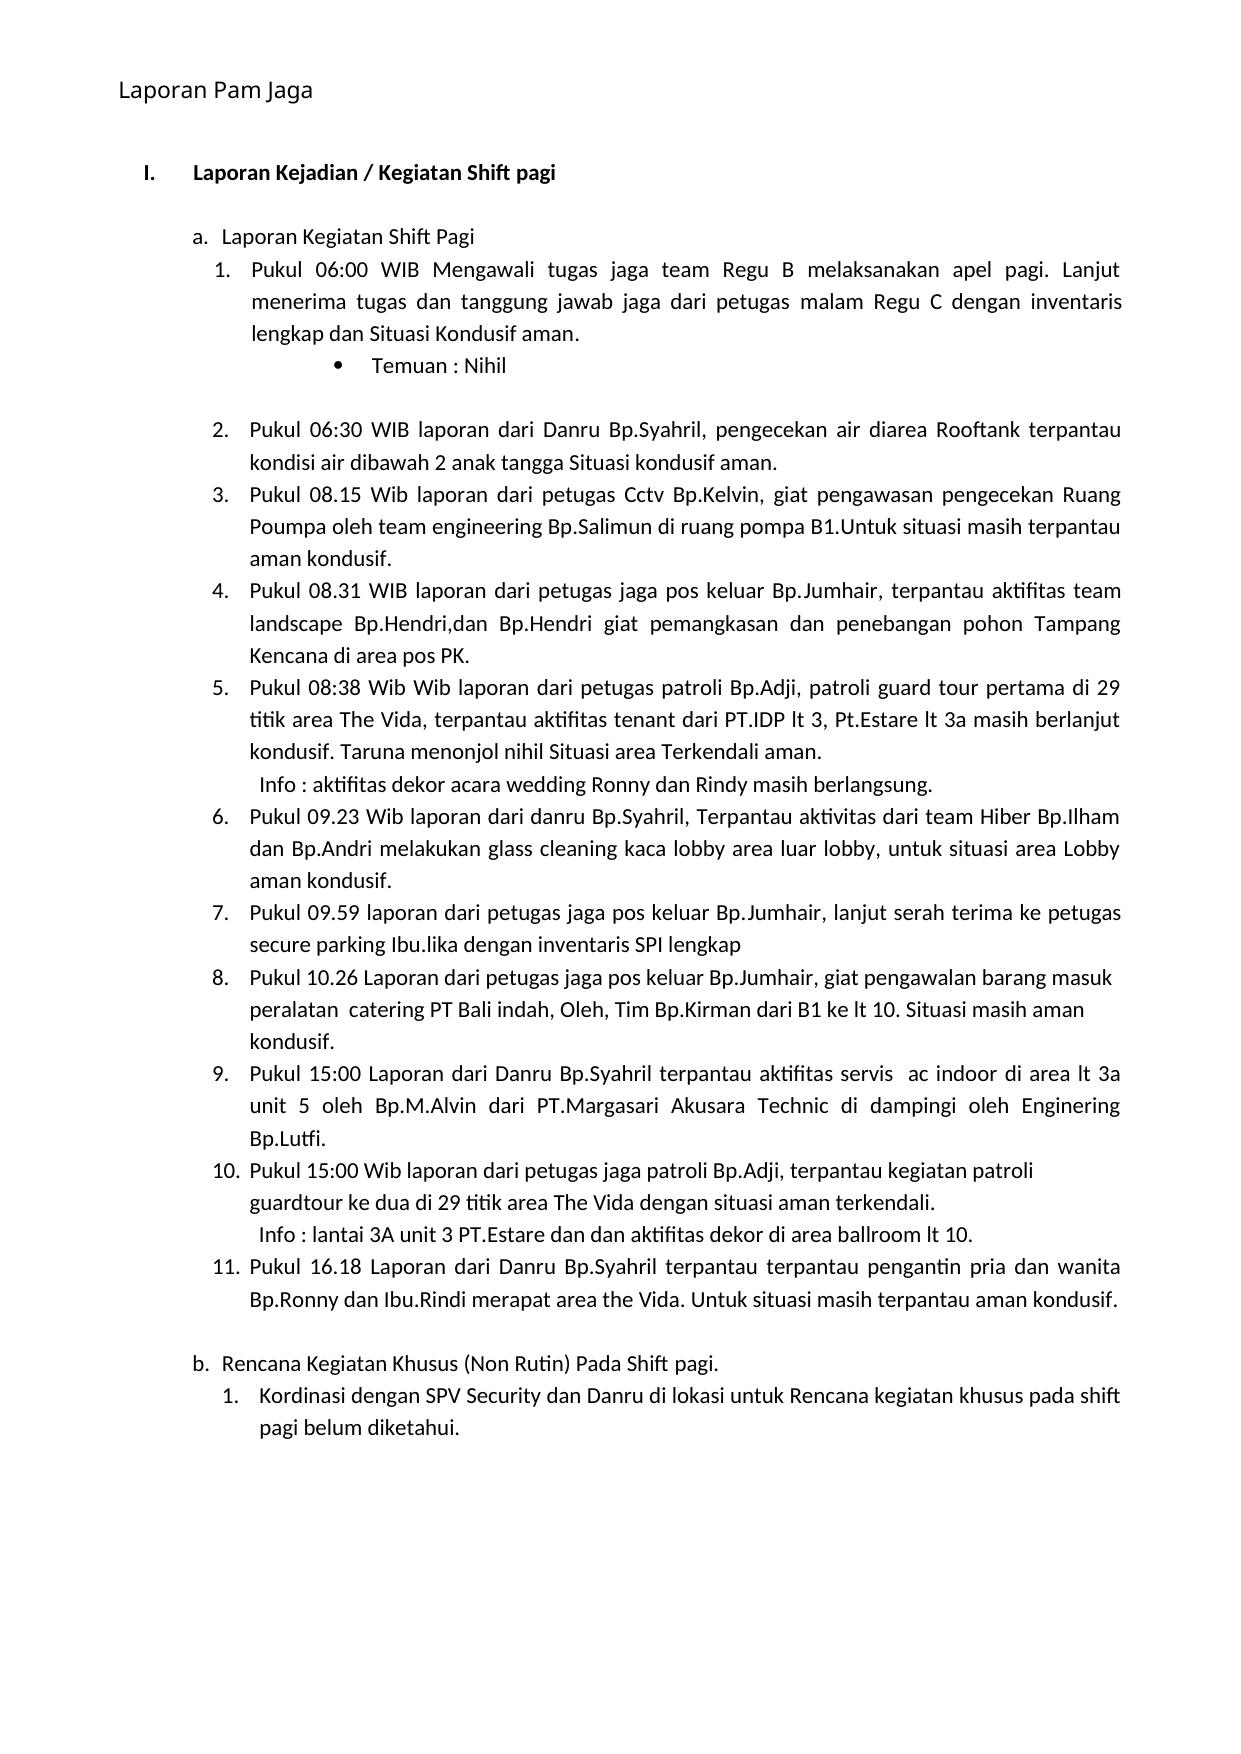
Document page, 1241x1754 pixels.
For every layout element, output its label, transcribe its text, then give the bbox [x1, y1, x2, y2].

list Pukul 08.15 Wib laporan dari petugas Cctv Bp.Kelvin, giat pengawasan pengecekan Ruang Poumpa oleh team engineering Bp.Salimun di ruang pompa B1.Untuk situasi masih terpantau aman kondusif. [212, 480, 1122, 572]
list Info : aktifitas dekor acara wedding Ronny dan Rindy masih berlangsung. [259, 770, 1122, 798]
list Pukul 09.59 laporan dari petugas jaga pos keluar Bp.Jumhair, lanjut serah terima ke petugas secure parking Ibu.lika dengan inventaris SPI lengkap [212, 898, 1122, 959]
list Info : lantai 3A unit 3 PT.Estare dan dan aktifitas dekor di area ballroom lt 10. [259, 1220, 1122, 1248]
list Pukul 08.31 WIB laporan dari petugas jaga pos keluar Bp.Jumhair, terpantau aktifitas team landscape Bp.Hendri,dan Bp.Hendri giat pemangkasan dan penebangan pohon Tampang Kencana di area pos PK. [212, 577, 1122, 669]
list Temuan : Nihil [334, 351, 1122, 379]
list Pukul 08:38 Wib Wib laporan dari petugas patroli Bp.Adji, patroli guard tour pertama di 29 titik area The Vida, terpantau aktifitas tenant dari PT.IDP lt 3, Pt.Estare lt 3a masih berlanjut kondusif. Taruna menonjol nihil Situasi area Terkendali aman. [212, 673, 1122, 766]
list Pukul 16.18 Laporan dari Danru Bp.Syahril terpantau terpantau pengantin pria dan wanita Bp.Ronny dan Ibu.Rindi merapat area the Vida. Untuk situasi masih terpantau aman kondusif. [212, 1252, 1122, 1313]
list Rencana Kegiatan Khusus (Non Rutin) Pada Shift pagi. [192, 1349, 1122, 1377]
list Kordinasi dengan SPV Security dan Danru di lokasi untuk Rencana kegiatan khusus pada shift pagi belum diketahui. [222, 1381, 1122, 1441]
list Laporan Kegiatan Shift Pagi [192, 222, 1122, 251]
list Pukul 09.23 Wib laporan dari danru Bp.Syahril, Terpantau aktivitas dari team Hiber Bp.Ilham dan Bp.Andri melakukan glass cleaning kaca lobby area luar lobby, untuk situasi area Lobby aman kondusif. [212, 802, 1122, 894]
list Pukul 06:30 WIB laporan dari Danru Bp.Syahril, pengecekan air diarea Rooftank terpantau kondisi air dibawah 2 anak tangga Situasi kondusif aman. [212, 416, 1122, 476]
list Pukul 15:00 Laporan dari Danru Bp.Syahril terpantau aktifitas servis ac indoor di area lt 3a unit 5 oleh Bp.M.Alvin dari PT.Margasari Akusara Technic di dampingi oleh Enginering Bp.Lutfi. [212, 1059, 1122, 1152]
list Laporan Kejadian / Kegiatan Shift pagi [156, 158, 1122, 186]
list Pukul 15:00 Wib laporan dari petugas jaga patroli Bp.Adji, terpantau kegiatan patroli guardtour ke dua di 29 titik area The Vida dengan situasi aman terkendali. [212, 1156, 1122, 1216]
list Pukul 06:00 WIB Mengawali tugas jaga team Regu B melaksanakan apel pagi. Lanjut menerima tugas dan tanggung jawab jaga dari petugas malam Regu C dengan inventaris lengkap dan Situasi Kondusif aman. [213, 255, 1122, 347]
list Pukul 10.26 Laporan dari petugas jaga pos keluar Bp.Jumhair, giat pengawalan barang masuk peralatan catering PT Bali indah, Oleh, Tim Bp.Kirman dari B1 ke lt 10. Situasi masih aman kondusif. [212, 963, 1122, 1055]
